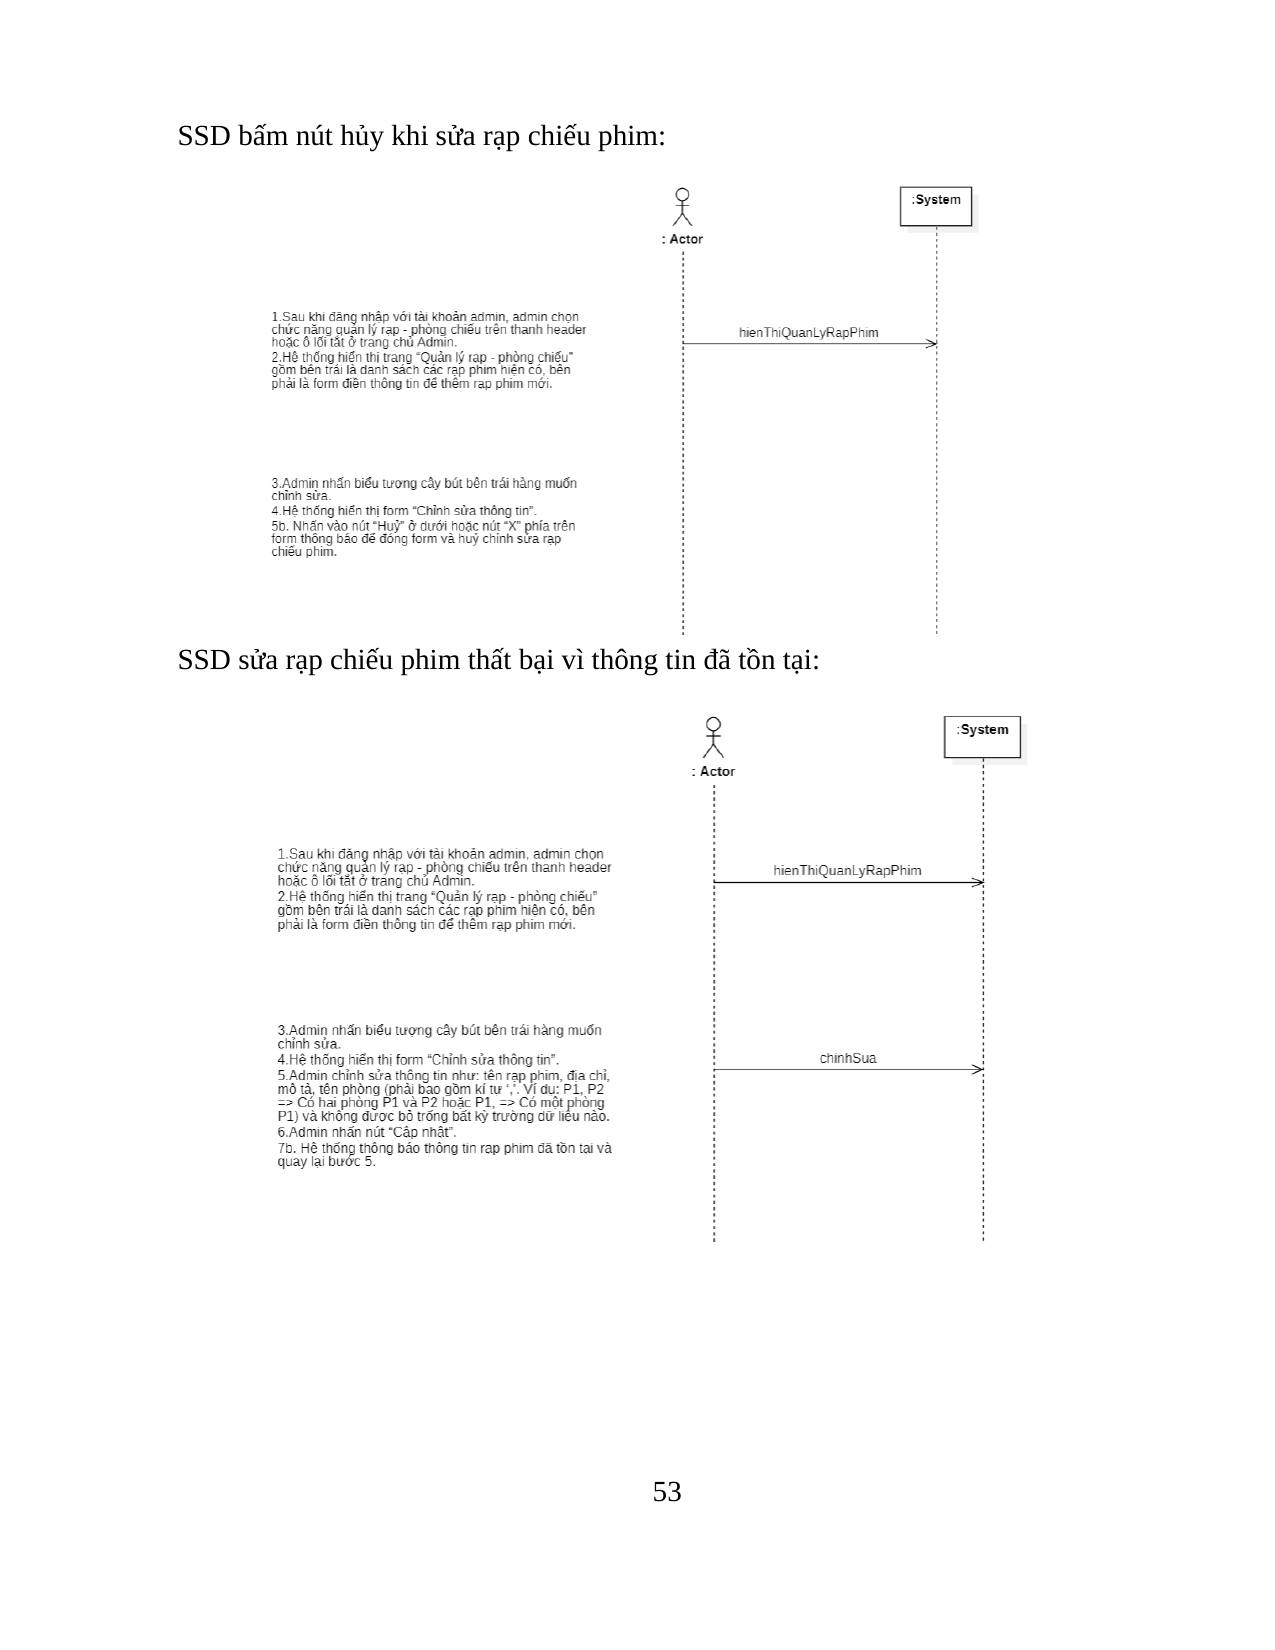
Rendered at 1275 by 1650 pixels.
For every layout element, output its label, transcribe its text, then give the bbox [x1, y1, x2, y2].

text SSD bấm nút hủy khi sửa rạp chiếu phim: [177, 118, 1157, 152]
text SSD sửa rạp chiếu phim thất bại vì thông tin đã tồn tại: [177, 642, 1157, 676]
picture [234, 680, 1100, 1243]
picture [235, 156, 1099, 637]
